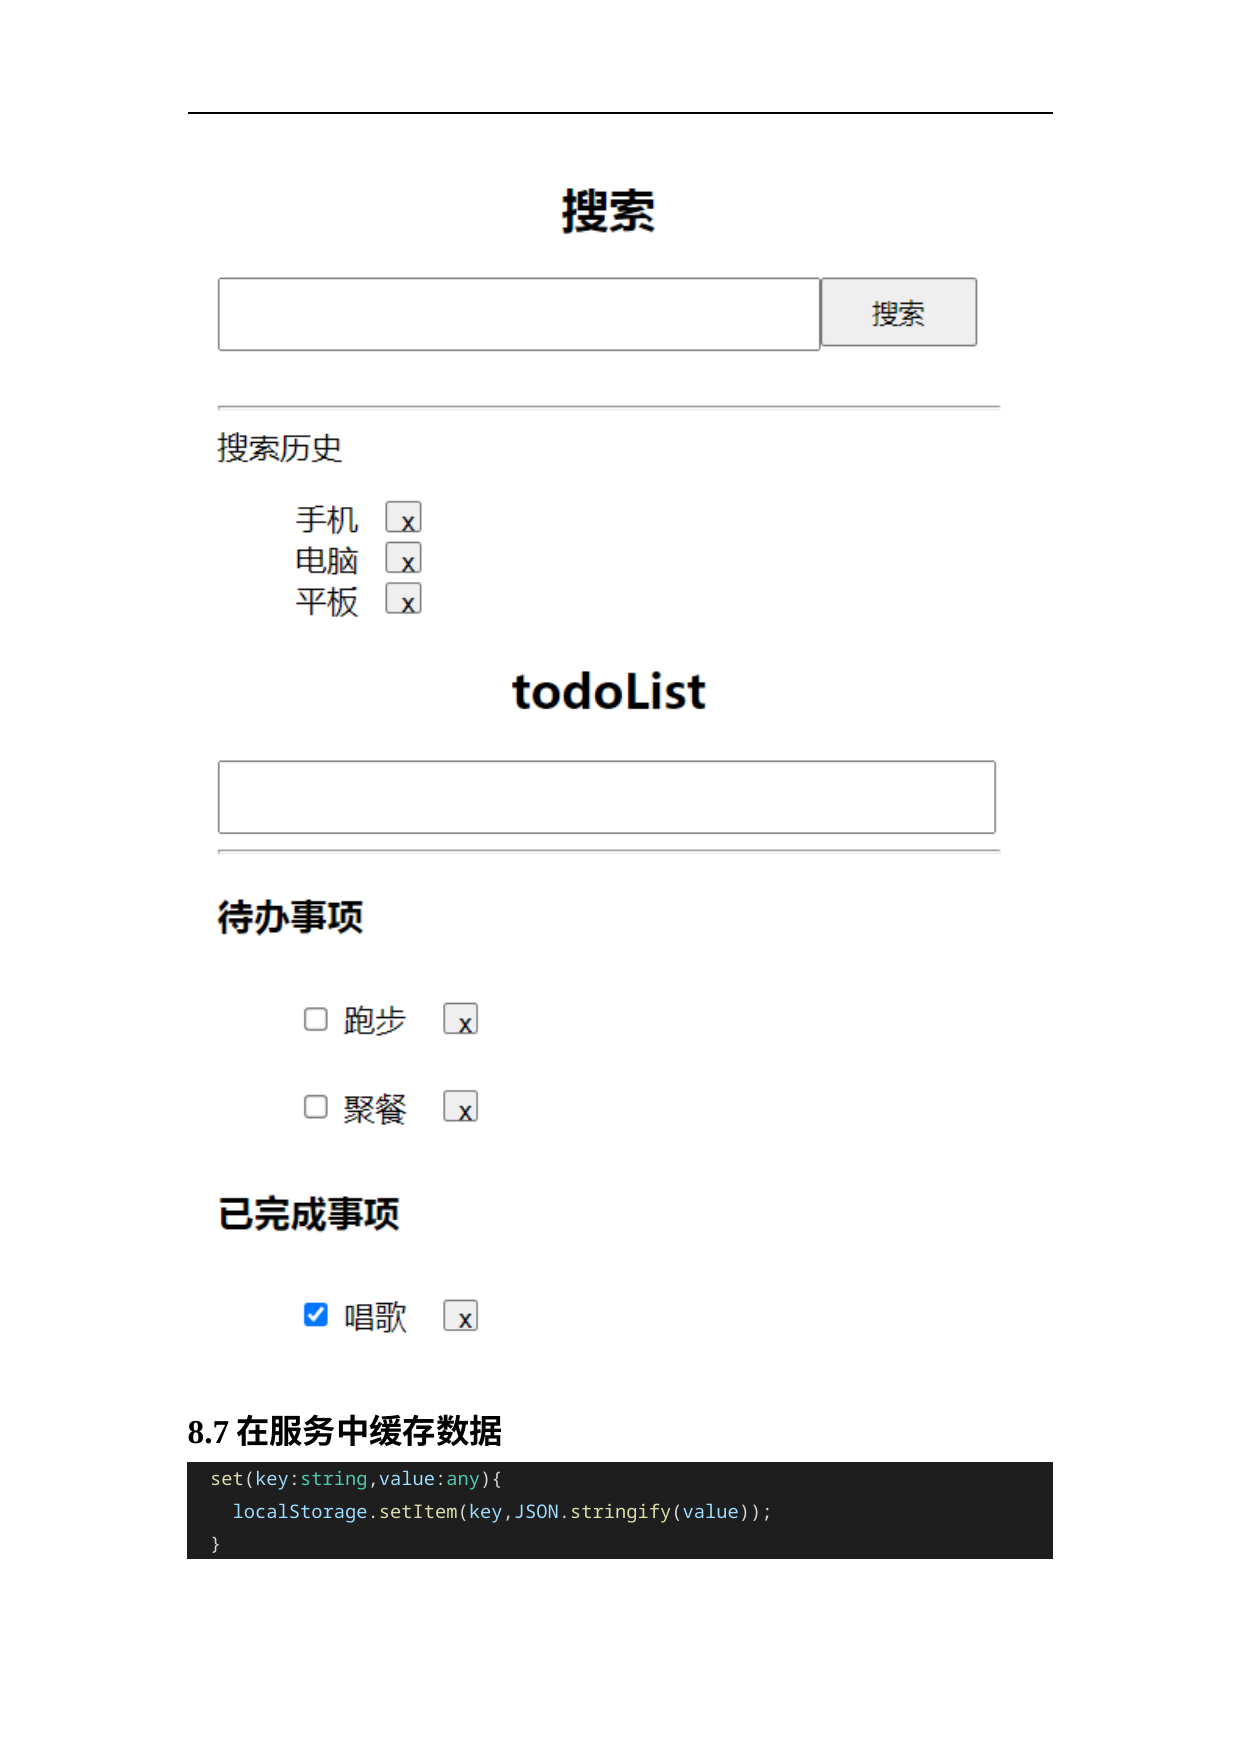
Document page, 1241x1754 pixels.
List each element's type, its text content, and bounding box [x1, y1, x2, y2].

subtitle 8.7在服务中缓存数据 [187, 1397, 1053, 1462]
picture [187, 170, 1050, 1389]
text set(key:string,value:any){ [187, 1462, 1053, 1494]
text } [187, 1527, 1053, 1559]
text localStorage.setItem(key,JSON.stringify(value)); [187, 1494, 1053, 1527]
